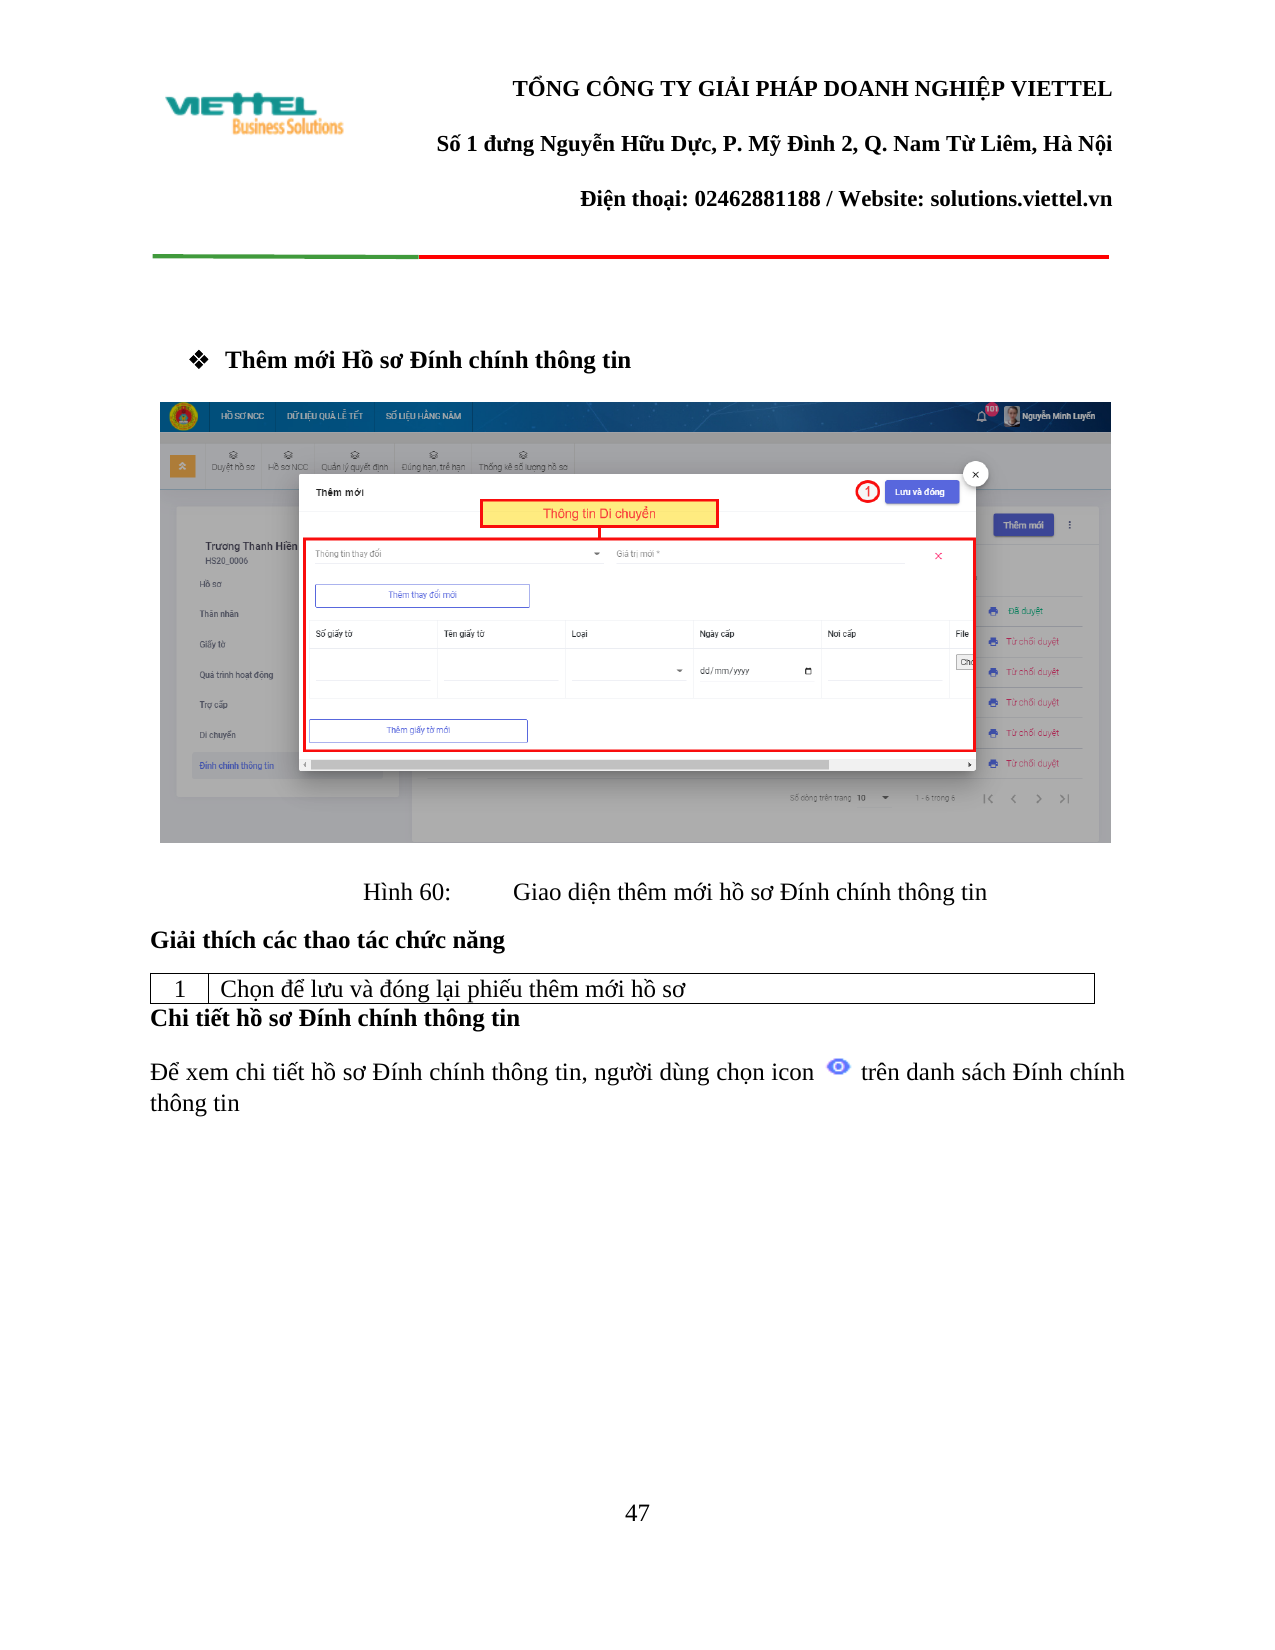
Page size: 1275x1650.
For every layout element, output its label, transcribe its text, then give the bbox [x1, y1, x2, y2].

list Giải thích các thao tác chức năng [150, 925, 1125, 954]
list Chi tiết hồ sơ Đính chính thông tin [150, 1003, 1125, 1032]
picture [821, 1051, 861, 1081]
picture [159, 88, 350, 139]
text Để xem chi tiết hồ sơ Đính chính thông tin, người dùng chọn icon trên danh sách Đính chính thông tin [150, 1051, 1125, 1117]
text Giao diện thêm mới hồ sơ Đính chính thông tin [225, 877, 1125, 906]
list Thêm mới Hồ sơ Đính chính thông tin [187, 345, 1125, 374]
picture [150, 392, 1125, 859]
table_header 1 [151, 974, 208, 1002]
table_header Chọn để lưu và đóng lại phiếu thêm mới hồ sơ [209, 974, 1094, 1002]
